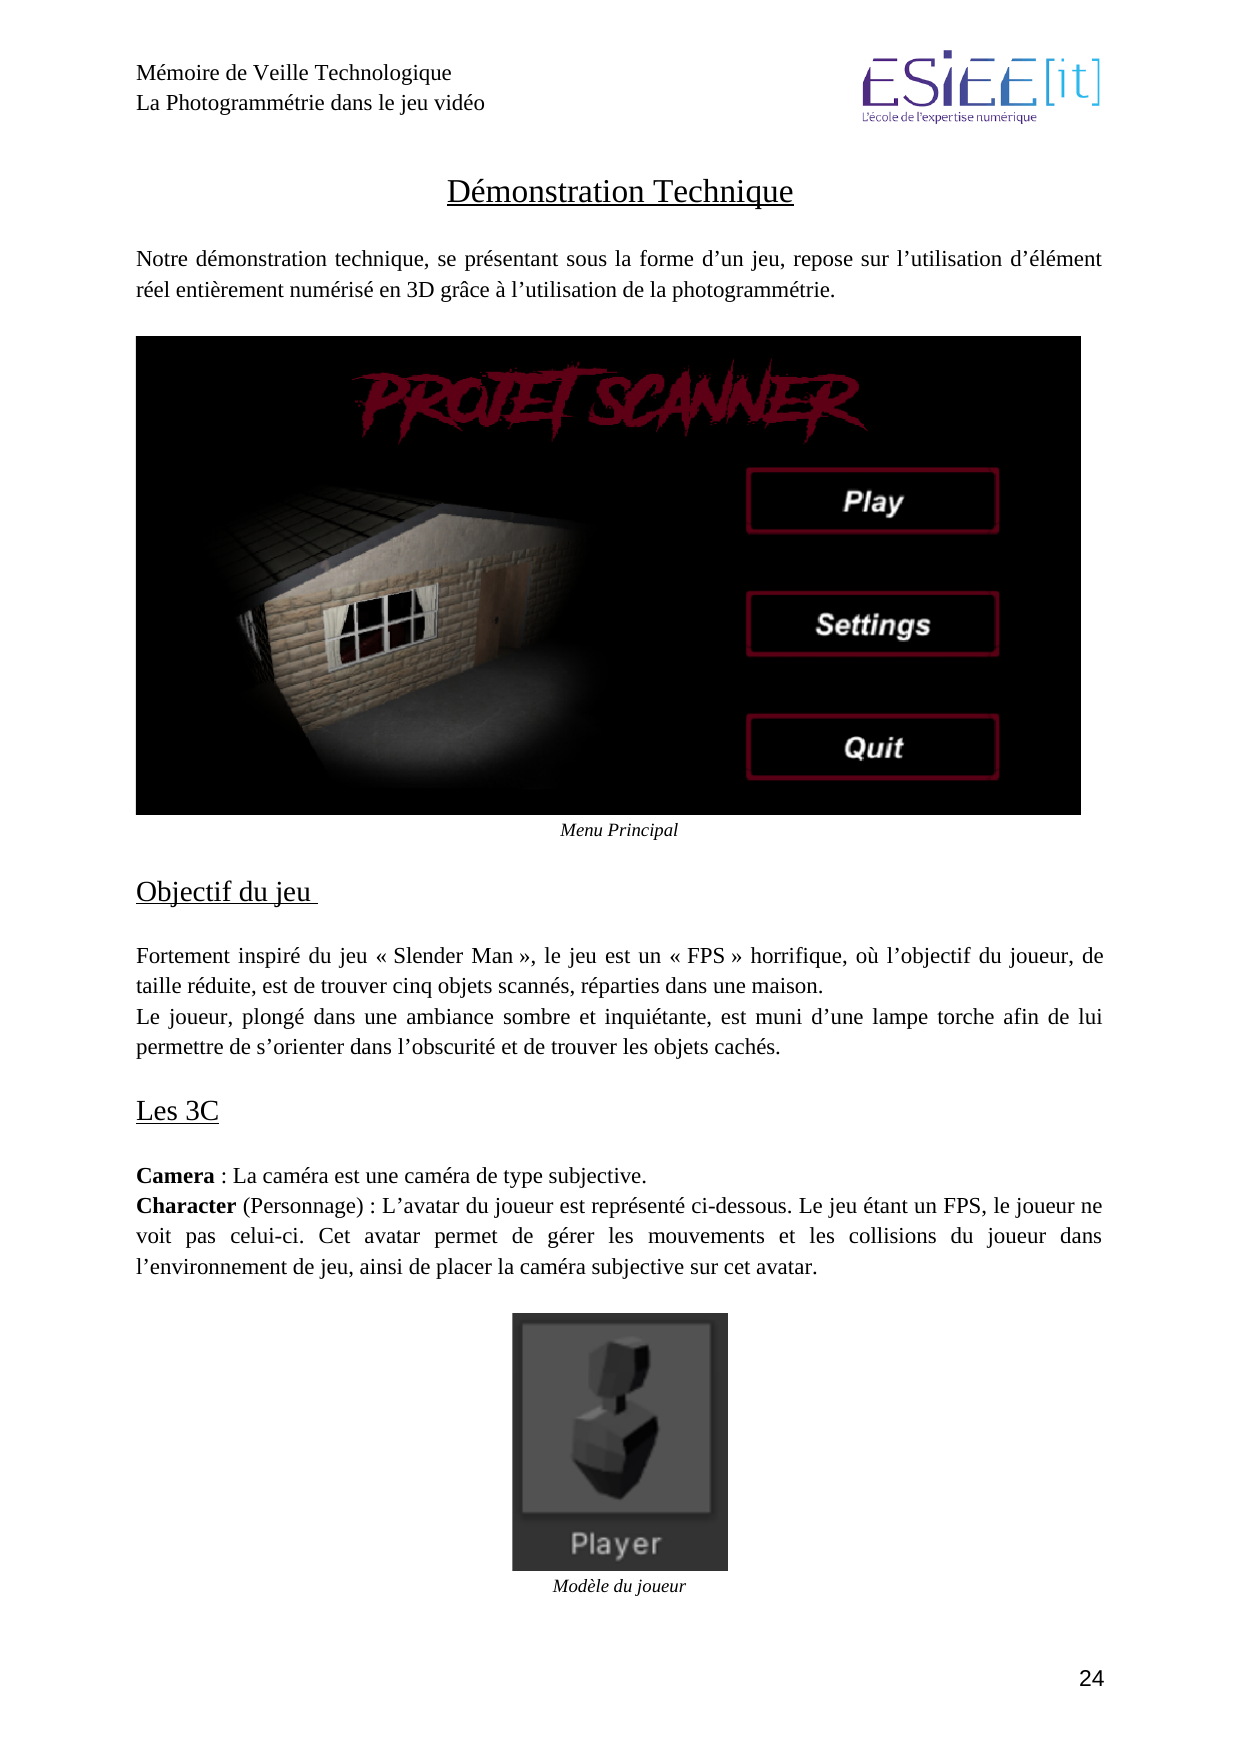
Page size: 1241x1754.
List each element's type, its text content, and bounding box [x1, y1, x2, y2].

text Notre démonstration technique, se présentant sous la forme d’un jeu, repose sur l’utilisation d’élément réel entièrement numérisé en 3D grâce à l’utilisation de la photogrammétrie. [136, 246, 1104, 302]
picture [862, 50, 1100, 124]
text Fortement inspiré du jeu « Slender Man », le jeu est un « FPS » horrifique, où l’objectif du joueur, de taille réduite, est de trouver cinq objets scannés, réparties dans une maison. [136, 942, 1104, 999]
text Objectif du jeu [136, 874, 1104, 907]
text Menu Principal [136, 819, 1104, 840]
text Le joueur, plongé dans une ambiance sombre et inquiétante, est muni d’une lampe torche afin de lui permettre de s’orienter dans l’obscurité et de trouver les objets cachés. [136, 1003, 1104, 1059]
text Démonstration Technique [136, 171, 1104, 209]
text Les 3C [136, 1093, 1104, 1127]
picture [512, 1313, 728, 1571]
text Modèle du joueur [136, 1575, 1104, 1596]
text Character (Personnage) : L’avatar du joueur est représenté ci-dessous. Le jeu étant un FPS, le joueur ne voit pas celui-ci. Cet avatar permet de gérer les mouvements et les collisions du joueur dans l’environnement de jeu, ainsi de placer la caméra subjective sur cet avatar. [136, 1192, 1104, 1279]
text Camera : La caméra est une caméra de type subjective. [136, 1162, 1104, 1188]
picture [135, 336, 1081, 815]
